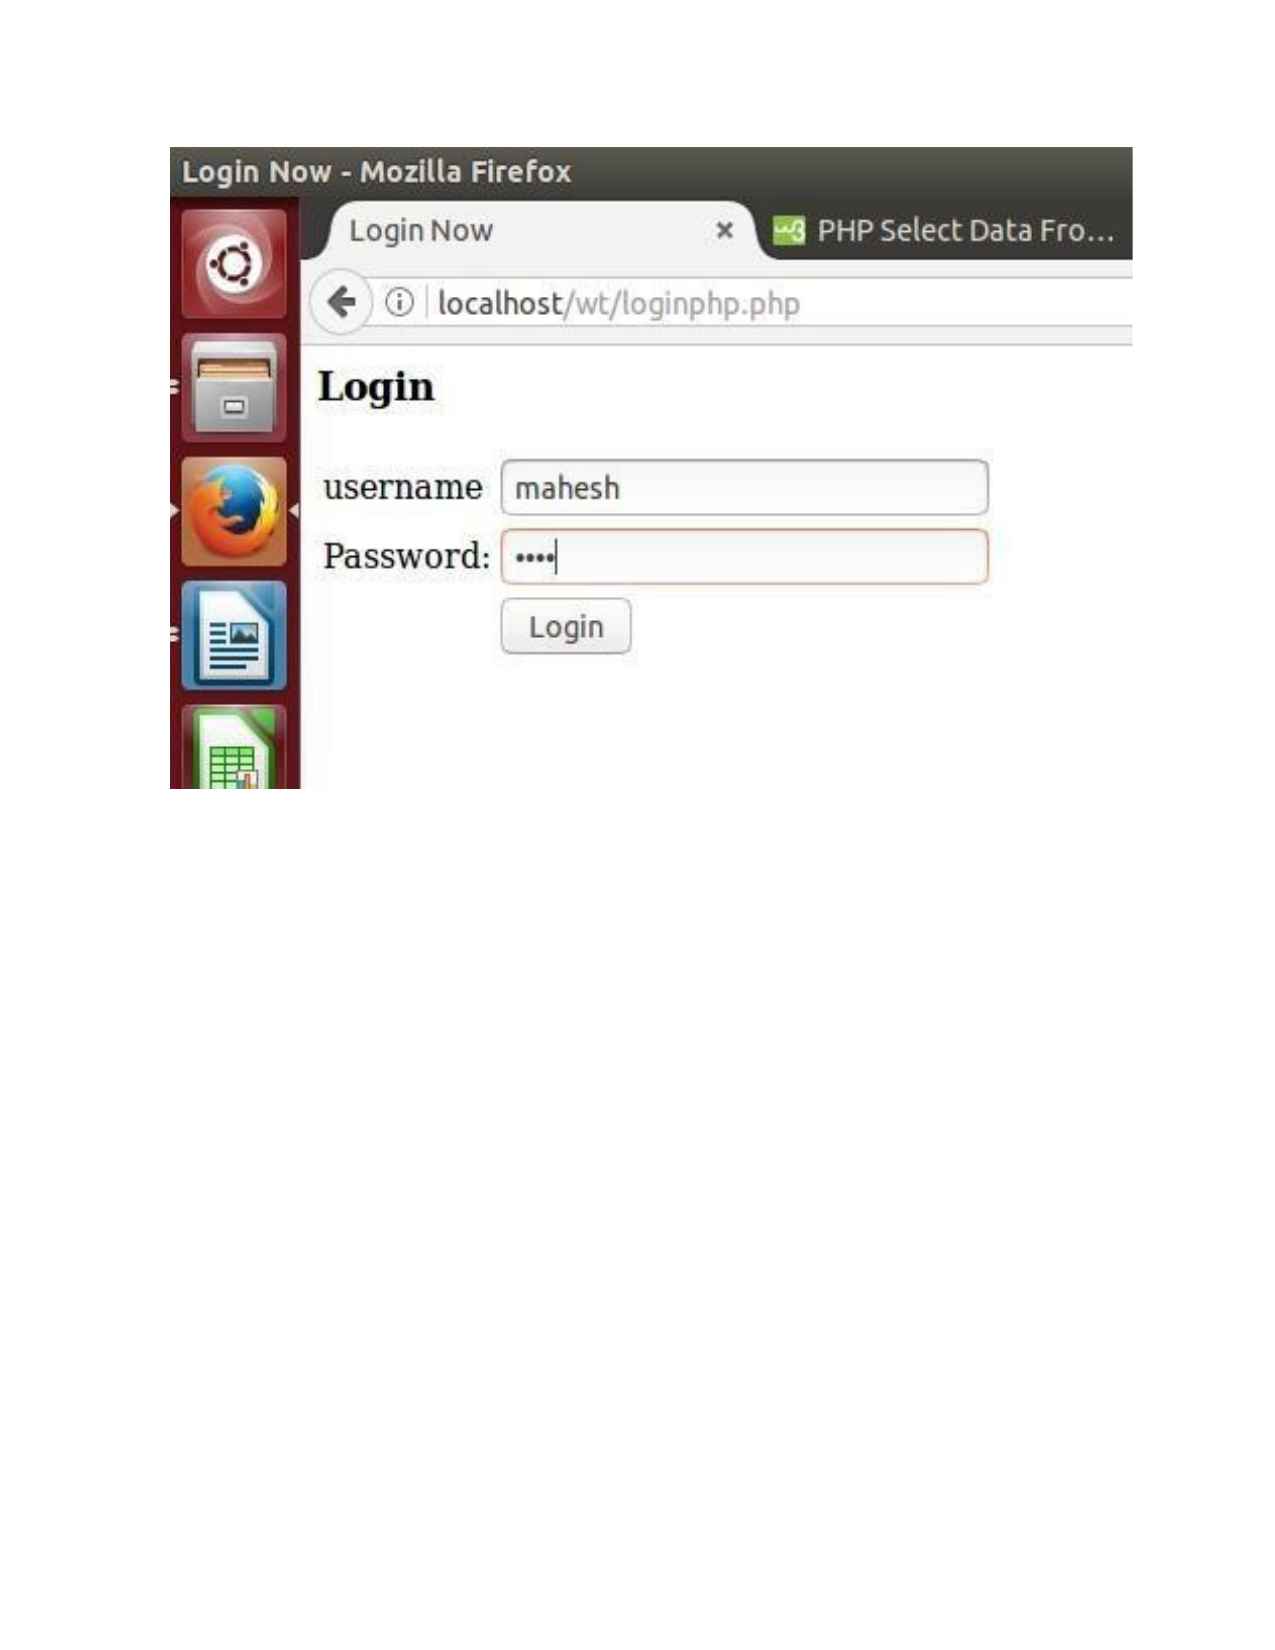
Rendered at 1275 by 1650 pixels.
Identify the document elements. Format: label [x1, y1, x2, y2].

picture [170, 147, 1133, 789]
